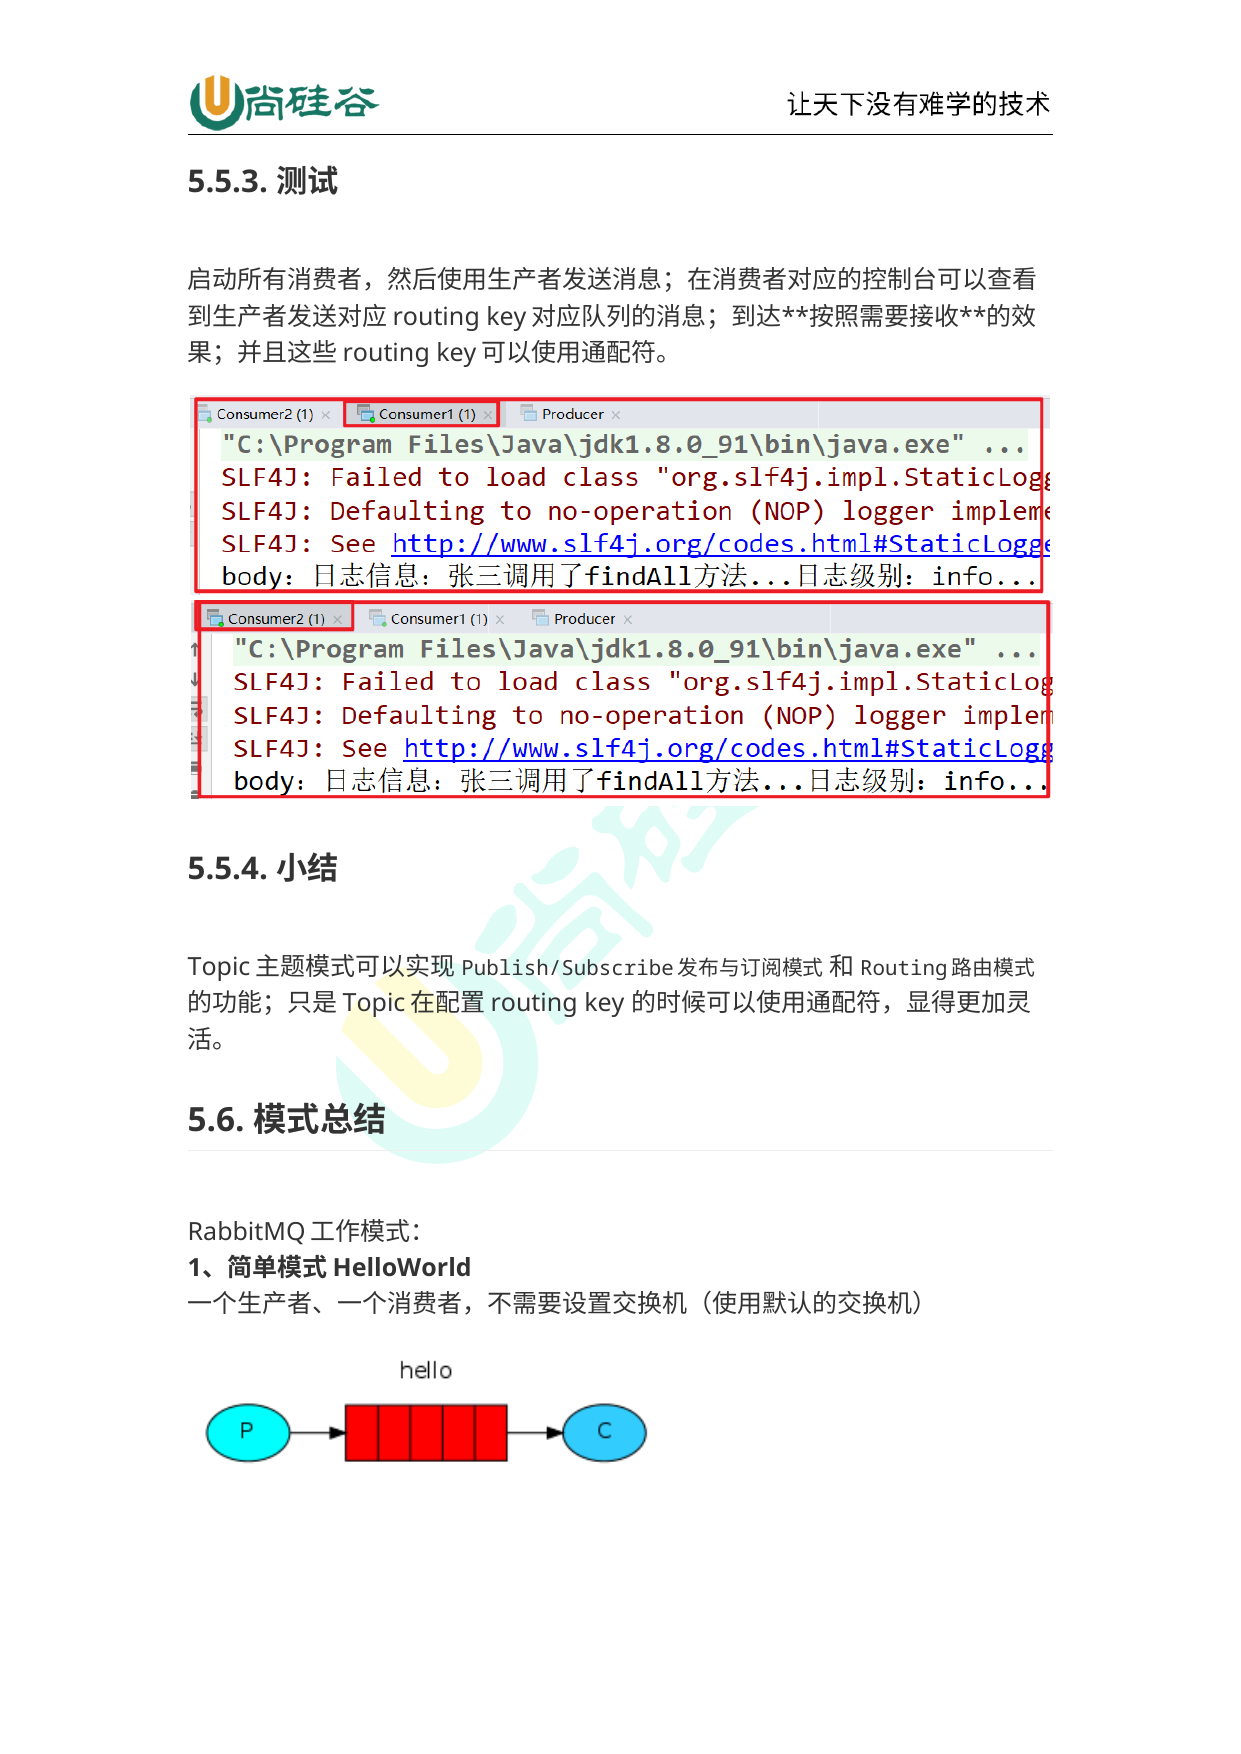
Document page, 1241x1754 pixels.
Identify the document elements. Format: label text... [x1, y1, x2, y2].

text 启动所有消费者，然后使用生产者发送消息；在消费者对应的控制台可以查看到生产者发送对应routing key对应队列的消息；到达**按照需要接收**的效果；并且这些routing key可以使用通配符。 [187, 260, 1053, 368]
subtitle 5.5.4. 小结 [187, 843, 1053, 888]
picture [187, 73, 1053, 132]
text RabbitMQ工作模式： 1、简单模式 HelloWorld 一个生产者、一个消费者，不需要设置交换机（使用默认的交换机） [187, 1211, 1053, 1320]
subtitle 5.5.3. 测试 [187, 156, 1053, 202]
picture [187, 393, 1053, 806]
picture [187, 1344, 666, 1484]
subtitle 5.6. 模式总结 [187, 1093, 1053, 1151]
text Topic主题模式可以实现 Publish/Subscribe发布与订阅模式 和 Routing路由模式 的功能；只是Topic在配置routing key 的时候可以使用通配符，显得更加灵活。 [187, 947, 1053, 1055]
